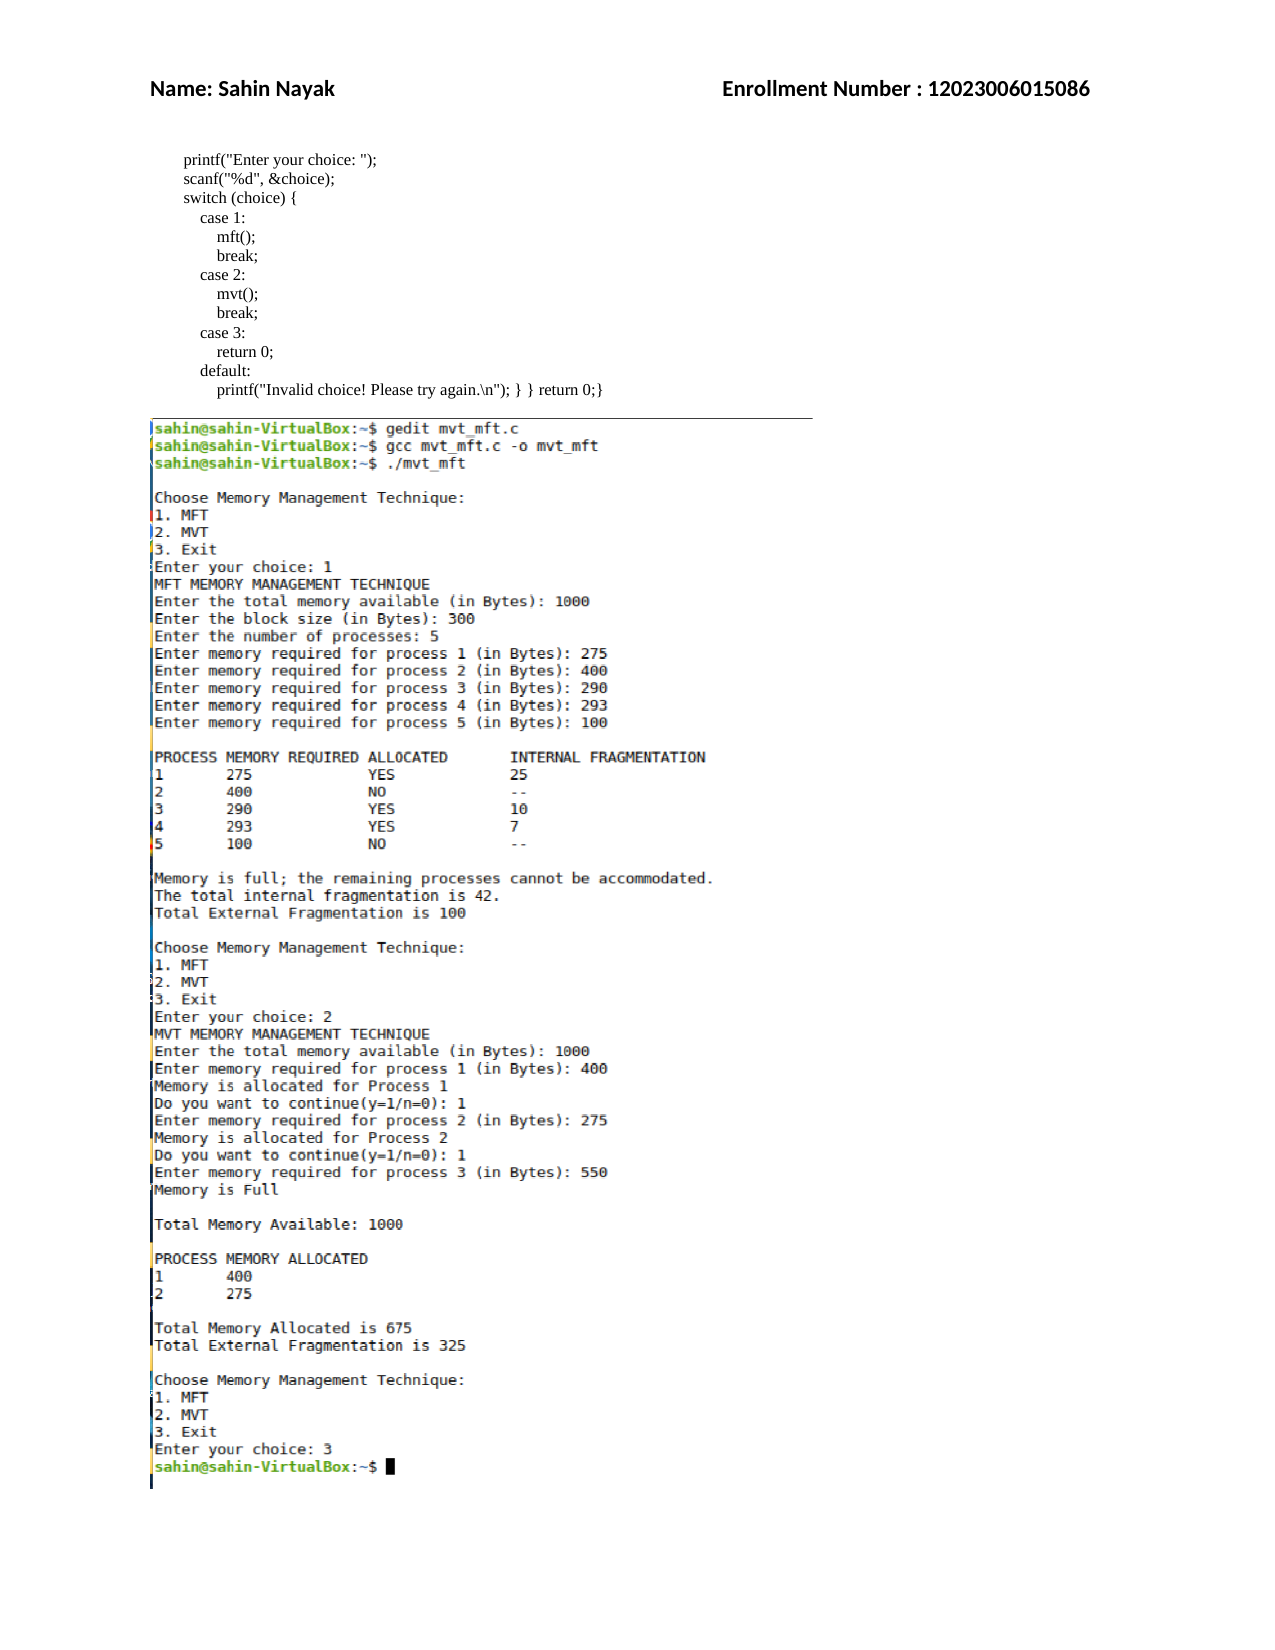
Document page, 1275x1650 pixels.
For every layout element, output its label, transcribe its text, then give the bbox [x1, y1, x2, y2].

text case 1: [150, 207, 1125, 227]
text return 0; [150, 342, 1125, 361]
text scanf("%d", &choice); [150, 169, 1125, 188]
picture [150, 418, 813, 1489]
text printf("Invalid choice! Please try again.\n"); } } return 0;} [150, 380, 1125, 399]
text switch (choice) { [150, 188, 1125, 207]
text mft(); [150, 227, 1125, 246]
text case 2: [150, 265, 1125, 284]
text mvt(); [150, 284, 1125, 303]
text printf("Enter your choice: "); [150, 150, 1125, 169]
text break; [150, 303, 1125, 322]
text case 3: [150, 322, 1125, 342]
text break; [150, 246, 1125, 265]
text default: [150, 361, 1125, 380]
